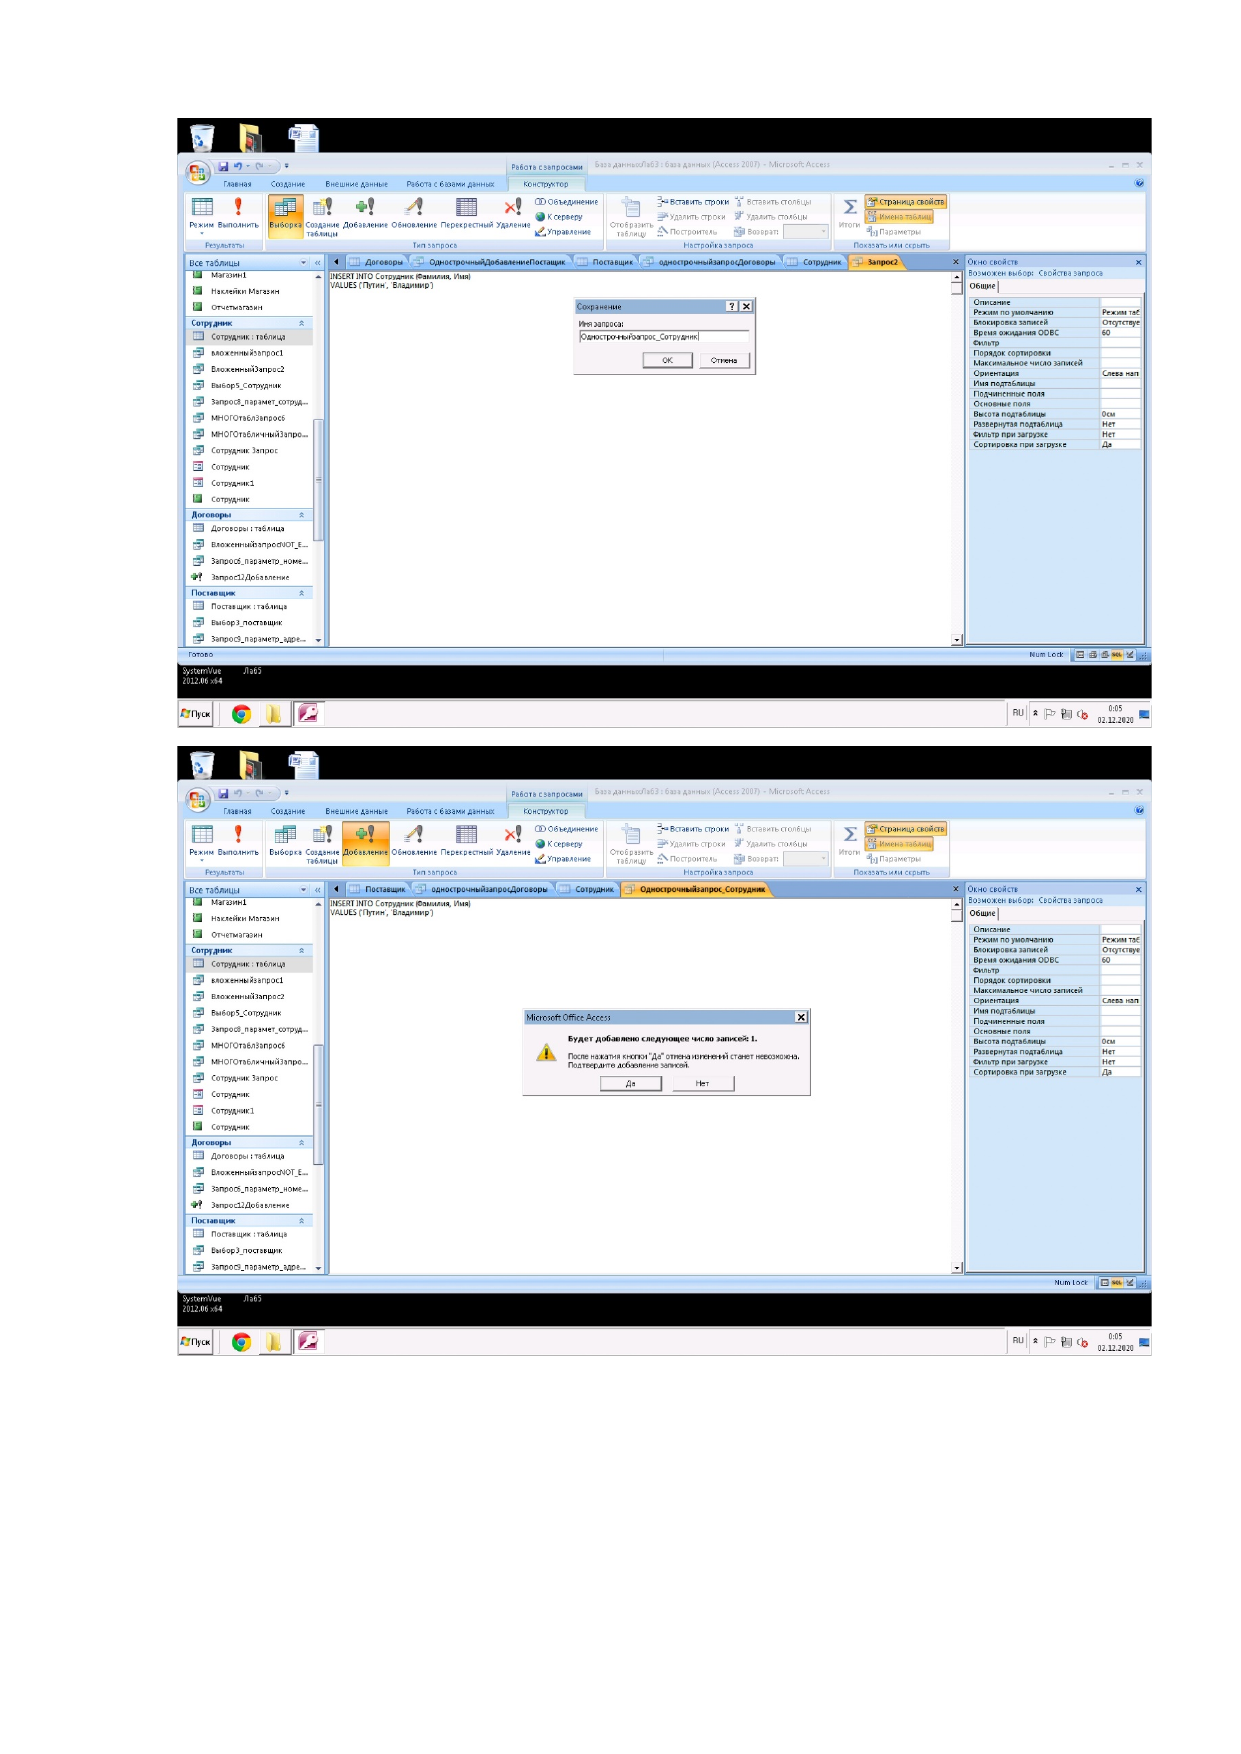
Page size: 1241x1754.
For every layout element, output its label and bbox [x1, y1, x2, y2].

picture [177, 118, 1152, 728]
picture [177, 746, 1152, 1356]
